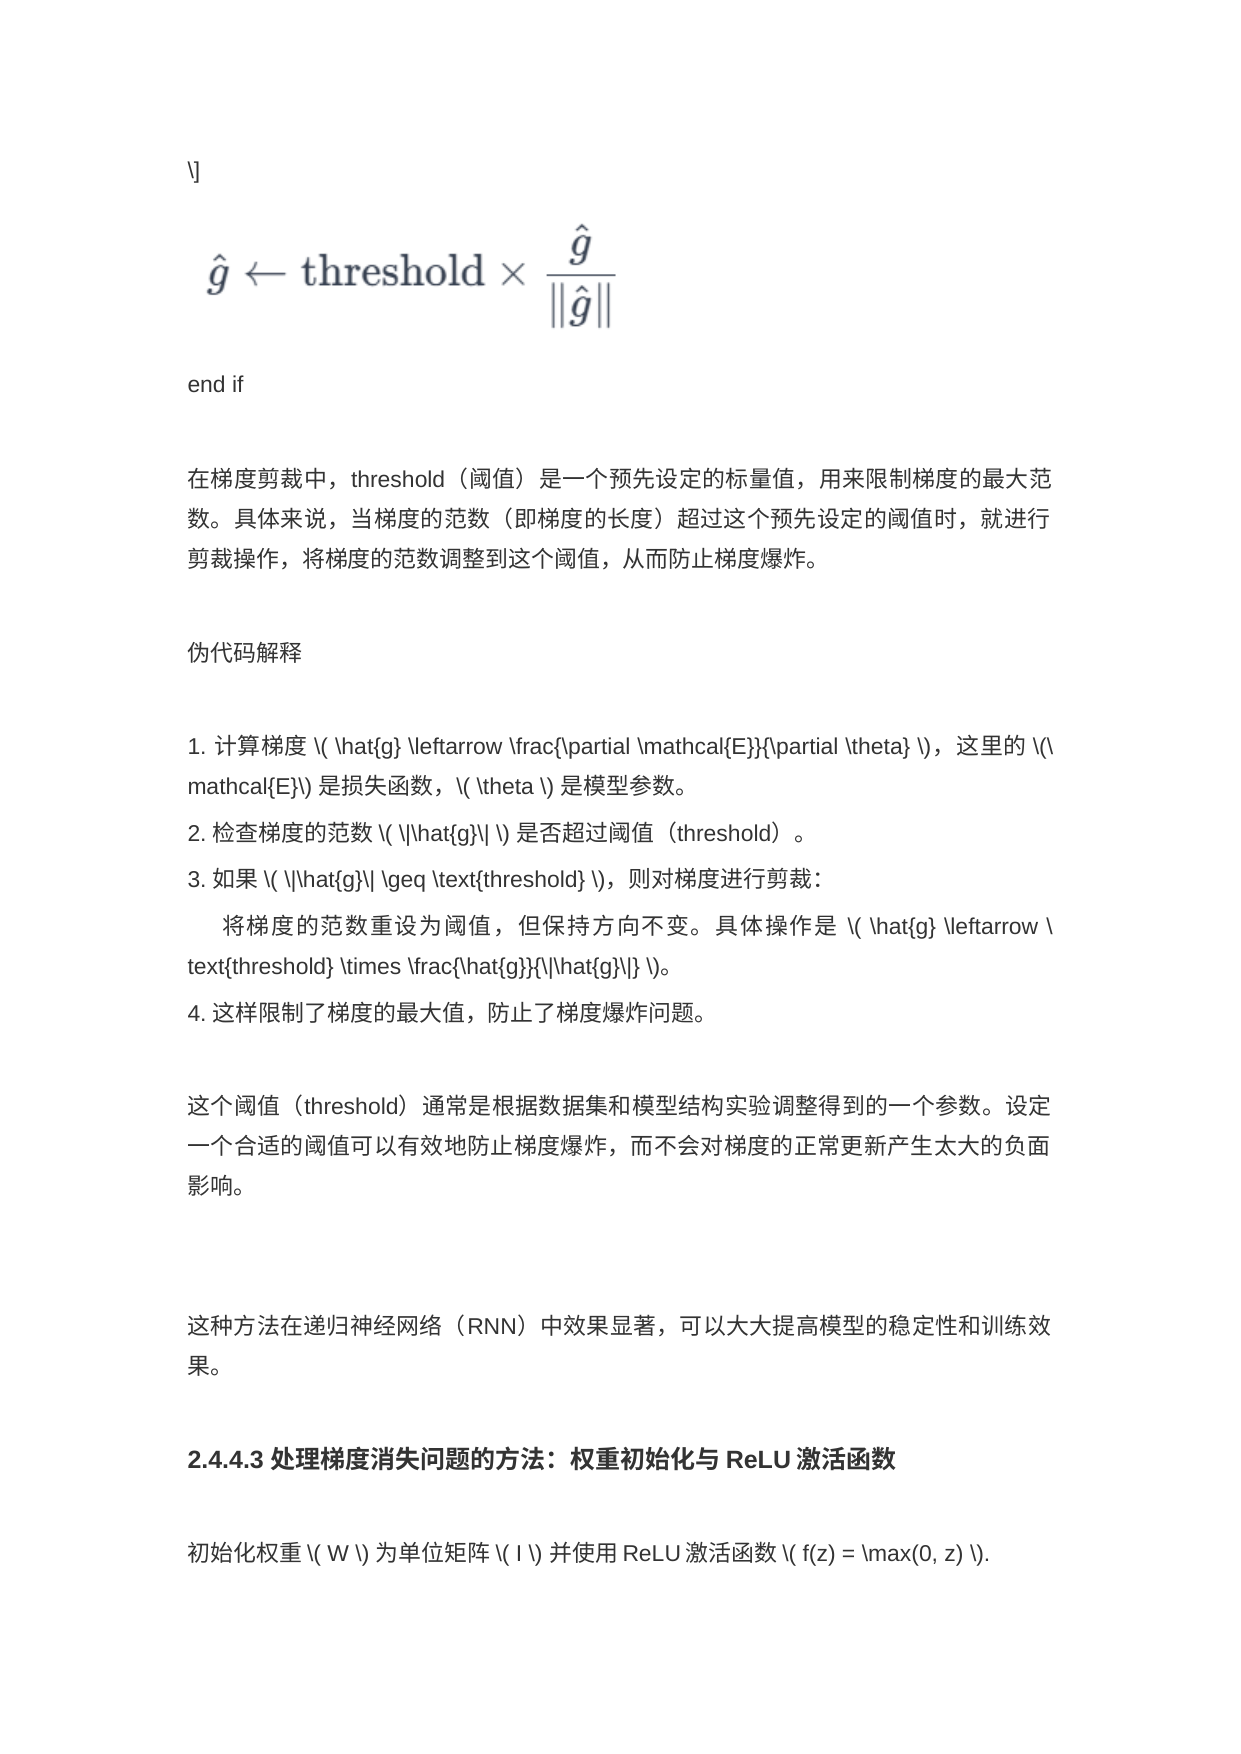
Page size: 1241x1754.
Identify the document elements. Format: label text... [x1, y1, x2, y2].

text 4. 这样限制了梯度的最大值，防止了梯度爆炸问题。 [187, 991, 1053, 1031]
text 这种方法在递归神经网络（RNN）中效果显著，可以大大提高模型的稳定性和训练效果。 [187, 1304, 1053, 1385]
text 1. 计算梯度 \( \hat{g} \leftarrow \frac{\partial \mathcal{E}}{\partial \theta} \)，这里的 \(\mathcal{E}\) 是损失函数，\( \theta \) 是模型参数。 [187, 724, 1053, 805]
text 初始化权重 \( W \) 为单位矩阵 \( I \) 并使用ReLU激活函数 \( f(z) = \max(0, z) \). [187, 1531, 1053, 1571]
text 在梯度剪裁中，threshold（阈值）是一个预先设定的标量值，用来限制梯度的最大范数。具体来说，当梯度的范数（即梯度的长度）超过这个预先设定的阈值时，就进行剪裁操作，将梯度的范数调整到这个阈值，从而防止梯度爆炸。 [187, 457, 1053, 578]
subtitle 2.4.4.3 处理梯度消失问题的方法：权重初始化与ReLU激活函数 [187, 1438, 1053, 1478]
picture [187, 196, 680, 347]
text end if [187, 364, 1053, 404]
text \] [187, 150, 1053, 190]
text 将梯度的范数重设为阈值，但保持方向不变。具体操作是 \( \hat{g} \leftarrow \text{threshold} \times \frac{\hat{g}}{\|\hat{g}\|} \)。 [187, 904, 1053, 985]
text 伪代码解释 [187, 631, 1053, 671]
text 这个阈值（threshold）通常是根据数据集和模型结构实验调整得到的一个参数。设定一个合适的阈值可以有效地防止梯度爆炸，而不会对梯度的正常更新产生太大的负面影响。 [187, 1084, 1053, 1205]
text 3. 如果 \( \|\hat{g}\| \geq \text{threshold} \)，则对梯度进行剪裁： [187, 857, 1053, 898]
text 2. 检查梯度的范数 \( \|\hat{g}\| \) 是否超过阈值（threshold）。 [187, 811, 1053, 851]
